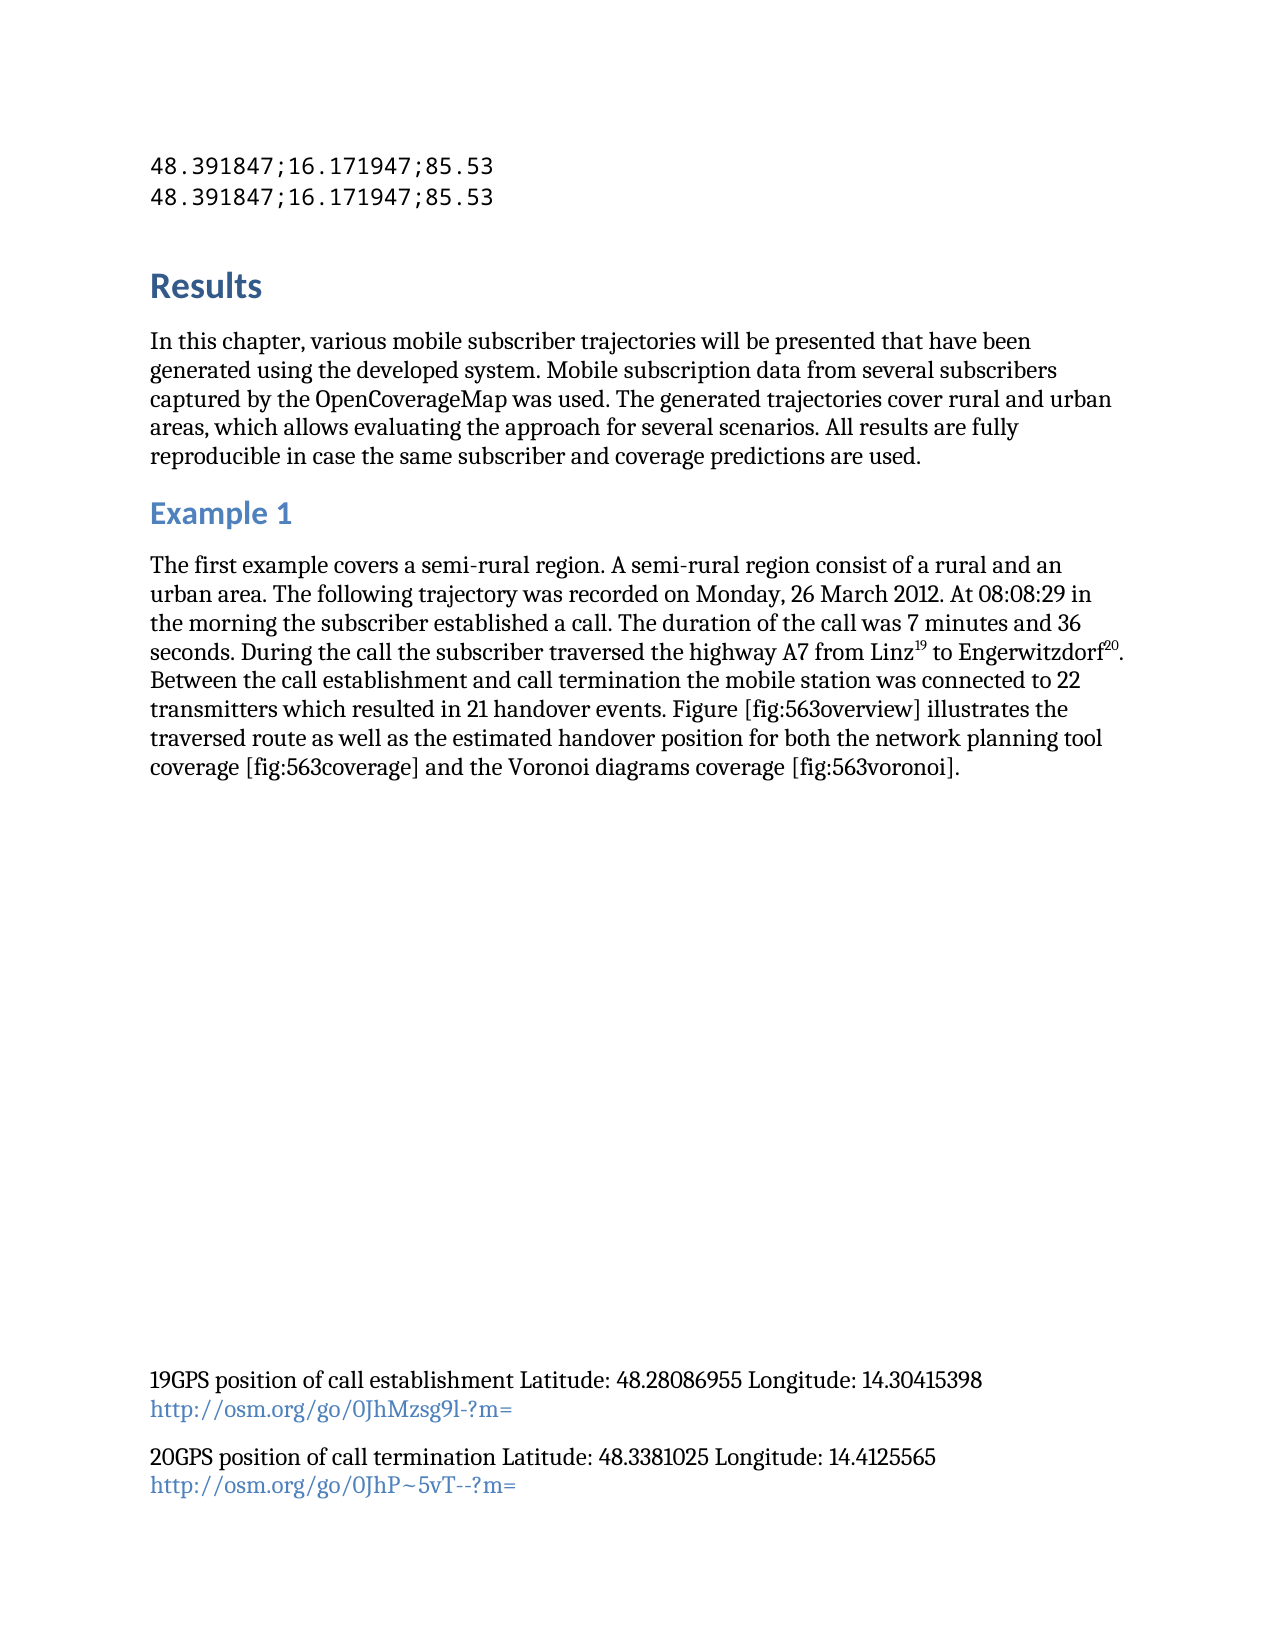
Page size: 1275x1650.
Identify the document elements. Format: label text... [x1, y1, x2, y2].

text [150, 150, 1125, 212]
subtitle Results [150, 262, 1125, 308]
subtitle Example 1 [150, 492, 1125, 532]
text In this chapter, various mobile subscriber trajectories will be presented that have been generated using the developed system. Mobile subscription data from several subscribers captured by the OpenCoverageMap was used. The generated trajectories cover rural and urban areas, which allows evaluating the approach for several scenarios. All results are fully reproducible in case the same subscriber and coverage predictions are used. [150, 327, 1125, 471]
text The first example covers a semi-rural region. A semi-rural region consist of a rural and an urban area. The following trajectory was recorded on Monday, 26 March 2012. At 08:08:29 in the morning the subscriber established a call. The duration of the call was 7 minutes and 36 seconds. During the call the subscriber traversed the highway A7 from Linz to Engerwitzdorf. Between the call establishment and call termination the mobile station was connected to 22 transmitters which resulted in 21 handover events. Figure [fig:563overview] illustrates the traversed route as well as the estimated handover position for both the network planning tool coverage [fig:563coverage] and the Voronoi diagrams coverage [fig:563voronoi]. [150, 551, 1125, 781]
